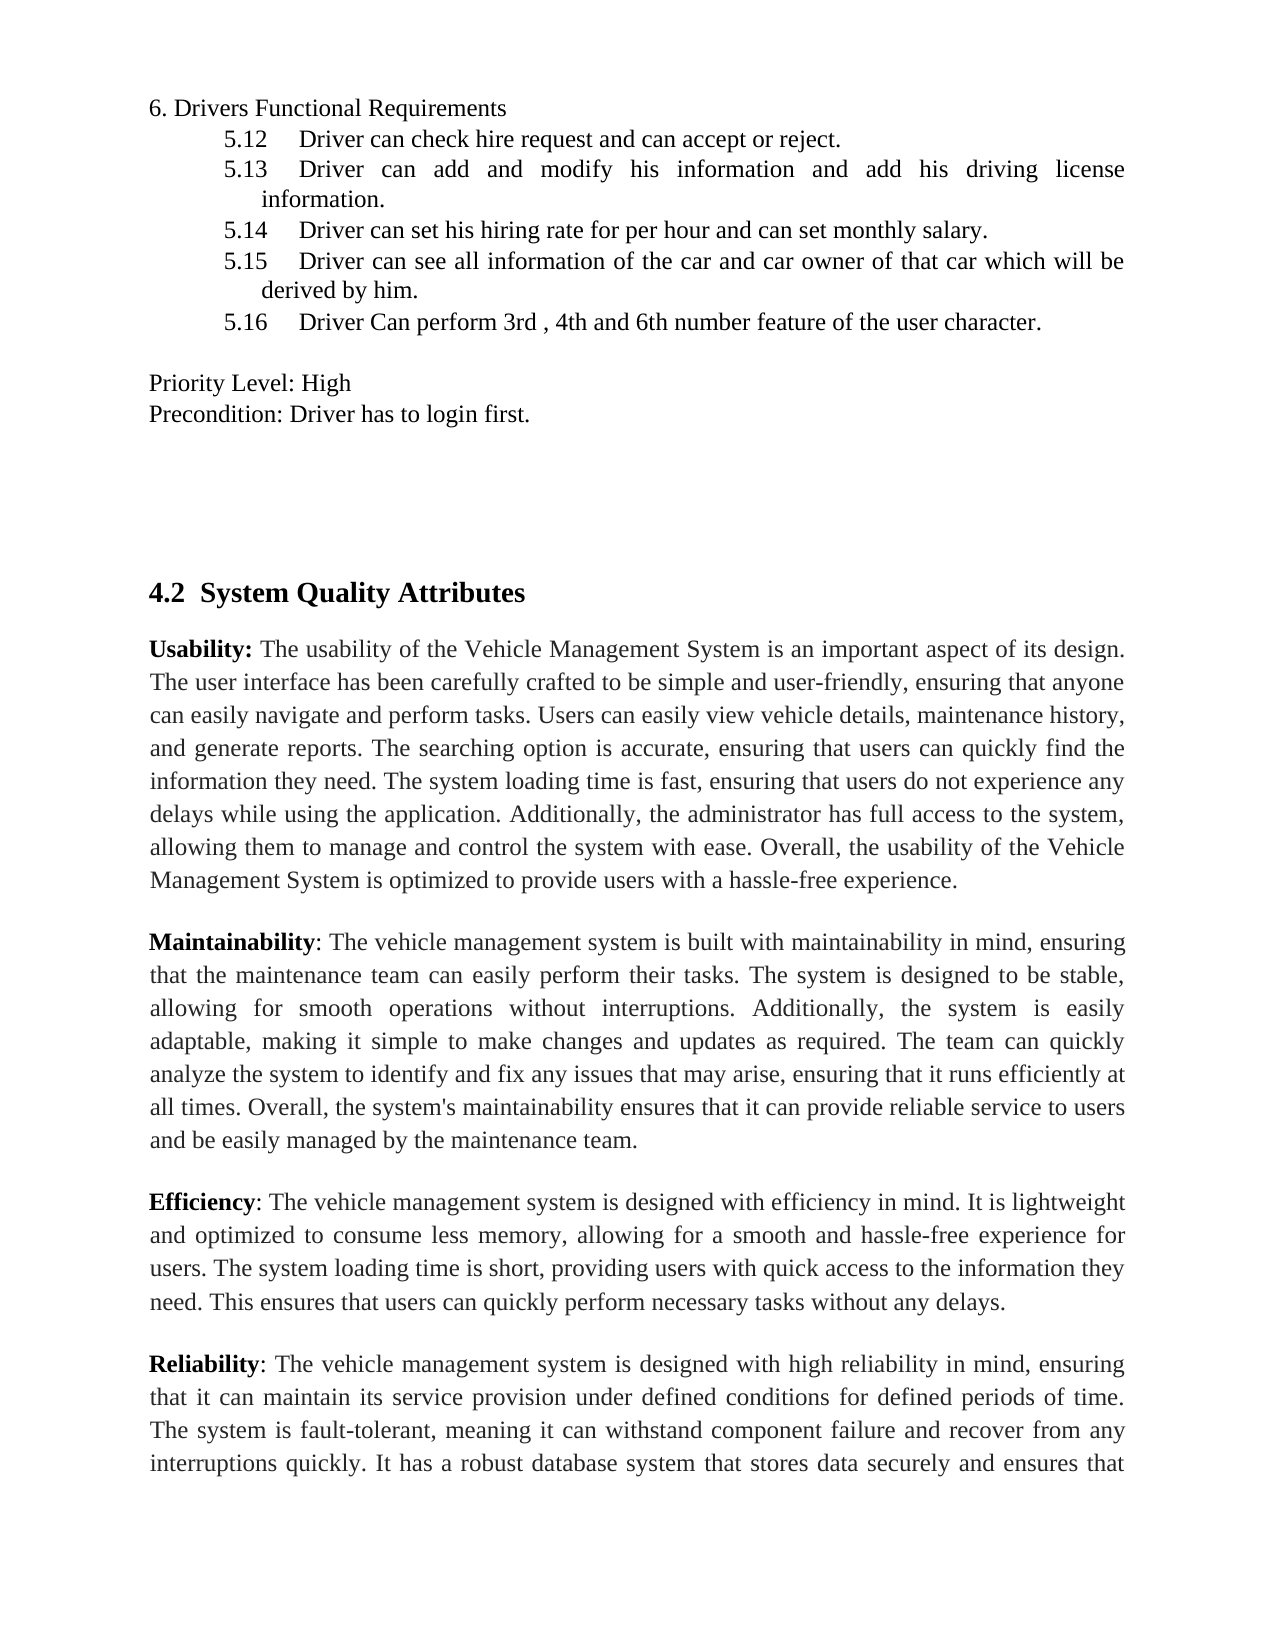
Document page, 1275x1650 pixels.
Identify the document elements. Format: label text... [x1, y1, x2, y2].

list Driver can add and modify his information and add his driving license information. [223, 154, 1126, 213]
list Driver can check hire request and can accept or reject. [223, 124, 1126, 152]
text Precondition: Driver has to login first. [148, 399, 1126, 427]
text Priority Level: High [148, 368, 1126, 396]
list Driver Can perform 3rd , 4th and 6th number feature of the user character. [223, 307, 1126, 335]
text Usability: The usability of the Vehicle Management System is an important aspect of its design. The user interface has been carefully crafted to be simple and user-friendly, ensuring that anyone can easily navigate and perform tasks. Users can easily view vehicle details, maintenance history, and generate reports. The searching option is accurate, ensuring that users can quickly find the information they need. The system loading time is fast, ensuring that users do not experience any delays while using the application. Additionally, the administrator has full access to the system, allowing them to manage and control the system with ease. Overall, the usability of the Vehicle Management System is optimized to provide users with a hassle-free experience. [148, 634, 1126, 894]
subtitle System Quality Attributes [148, 576, 1171, 609]
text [148, 1349, 1126, 1477]
text Maintainability: The vehicle management system is built with maintainability in mind, ensuring that the maintenance team can easily perform their tasks. The system is designed to be stable, allowing for smooth operations without interruptions. Additionally, the system is easily adaptable, making it simple to make changes and updates as required. The team can quickly analyze the system to identify and fix any issues that may arise, ensuring that it runs efficiently at all times. Overall, the system's maintainability ensures that it can provide reliable service to users and be easily managed by the maintenance team. [148, 927, 1126, 1154]
list Driver can see all information of the car and car owner of that car which will be derived by him. [223, 246, 1126, 304]
text Efficiency: The vehicle management system is designed with efficiency in mind. It is lightweight and optimized to consume less memory, allowing for a smooth and hassle-free experience for users. The system loading time is short, providing users with quick access to the information they need. This ensures that users can quickly perform necessary tasks without any delays. [148, 1187, 1126, 1315]
list Driver can set his hiring rate for per hour and can set monthly salary. [223, 215, 1126, 244]
list Drivers Functional Requirements [148, 93, 532, 121]
